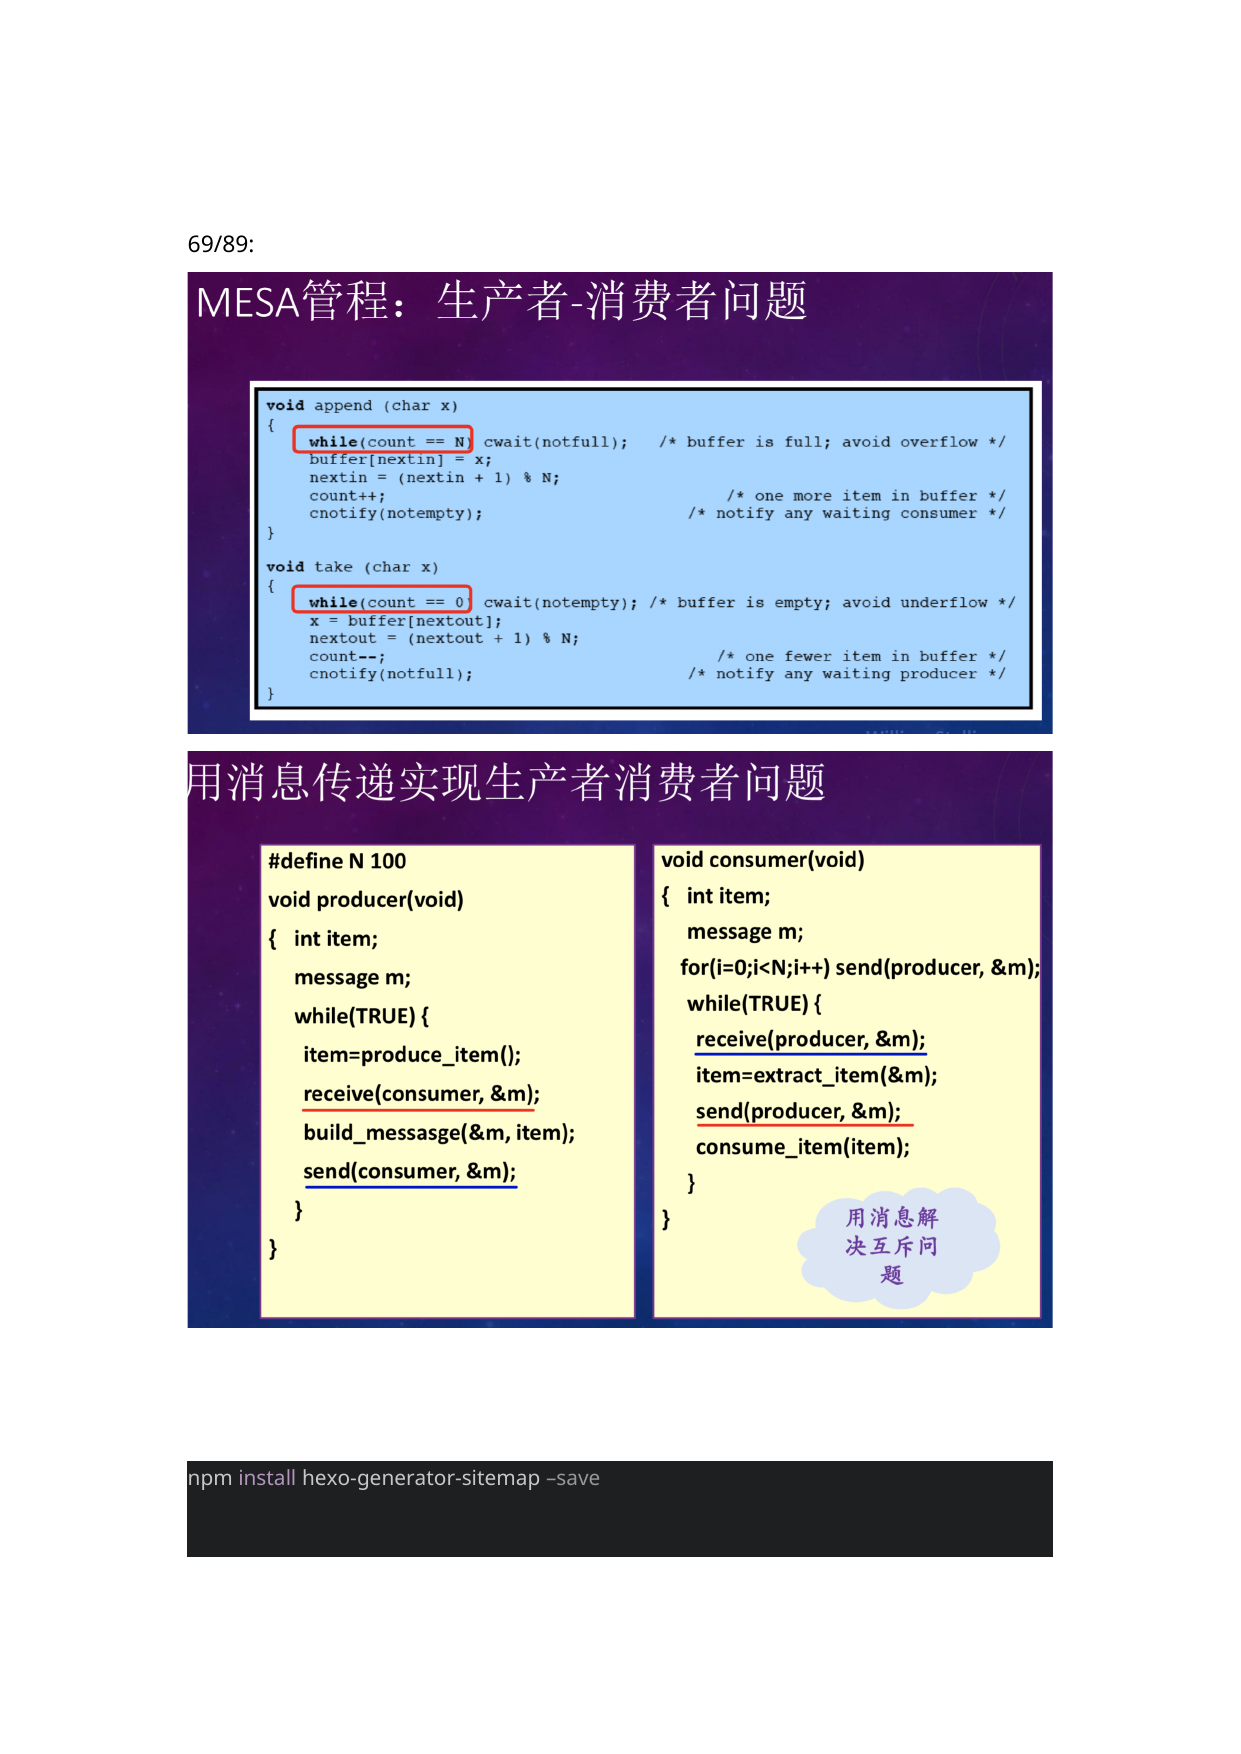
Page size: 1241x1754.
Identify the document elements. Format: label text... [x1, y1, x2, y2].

text npm install hexo-generator-sitemap –save [187, 1461, 1053, 1493]
picture [187, 751, 1053, 1328]
text 69/89: [187, 227, 1053, 259]
picture [187, 272, 1053, 734]
